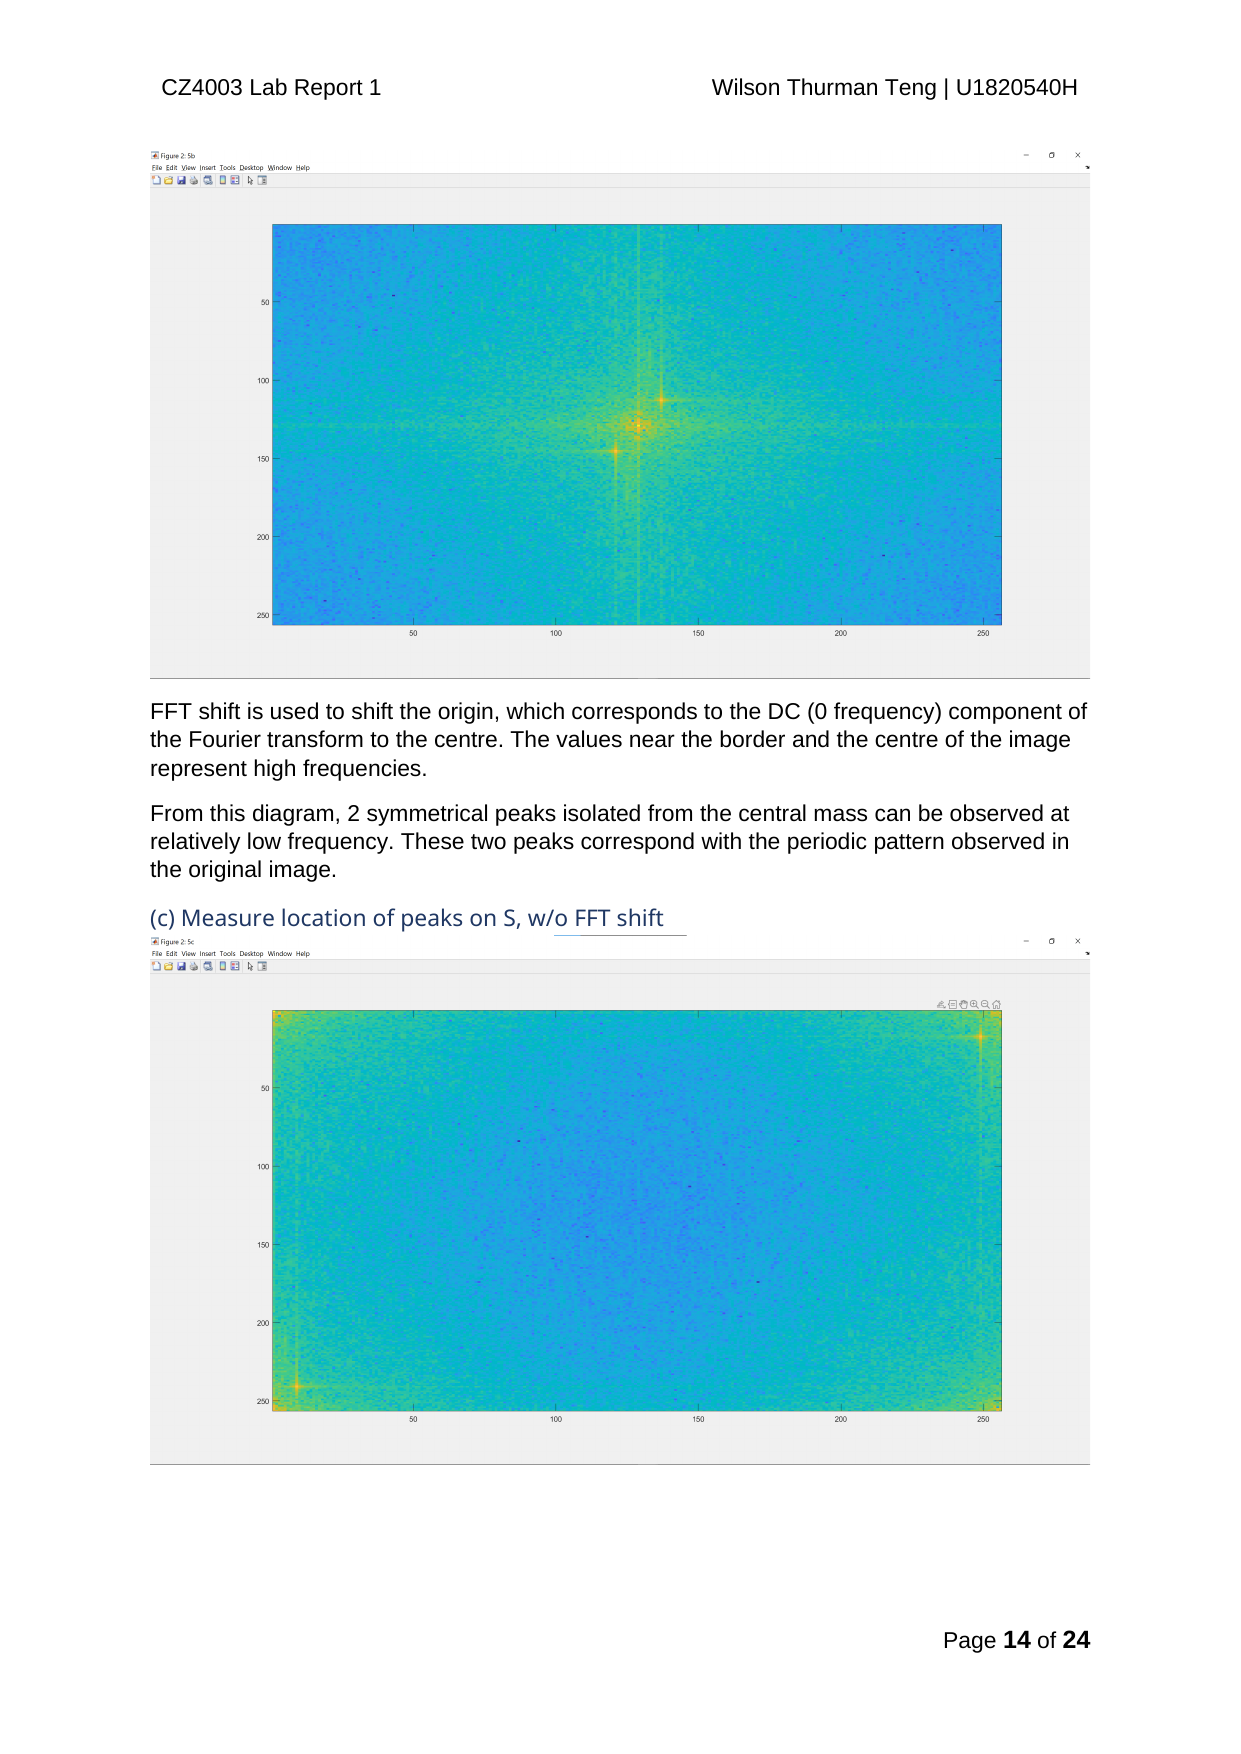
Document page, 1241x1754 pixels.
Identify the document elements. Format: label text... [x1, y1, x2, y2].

text From this diagram, 2 symmetrical peaks isolated from the central mass can be observed at relatively low frequency. These two peaks correspond with the periodic pattern observed in the original image. [150, 799, 1090, 883]
subtitle (c) Measure location of peaks on S, w/o FFT shift [150, 902, 1090, 933]
picture [150, 150, 1091, 679]
picture [150, 935, 1091, 1465]
text FFT shift is used to shift the origin, which corresponds to the DC (0 frequency) component of the Fourier transform to the centre. The values near the border and the centre of the image represent high frequencies. [150, 698, 1090, 781]
